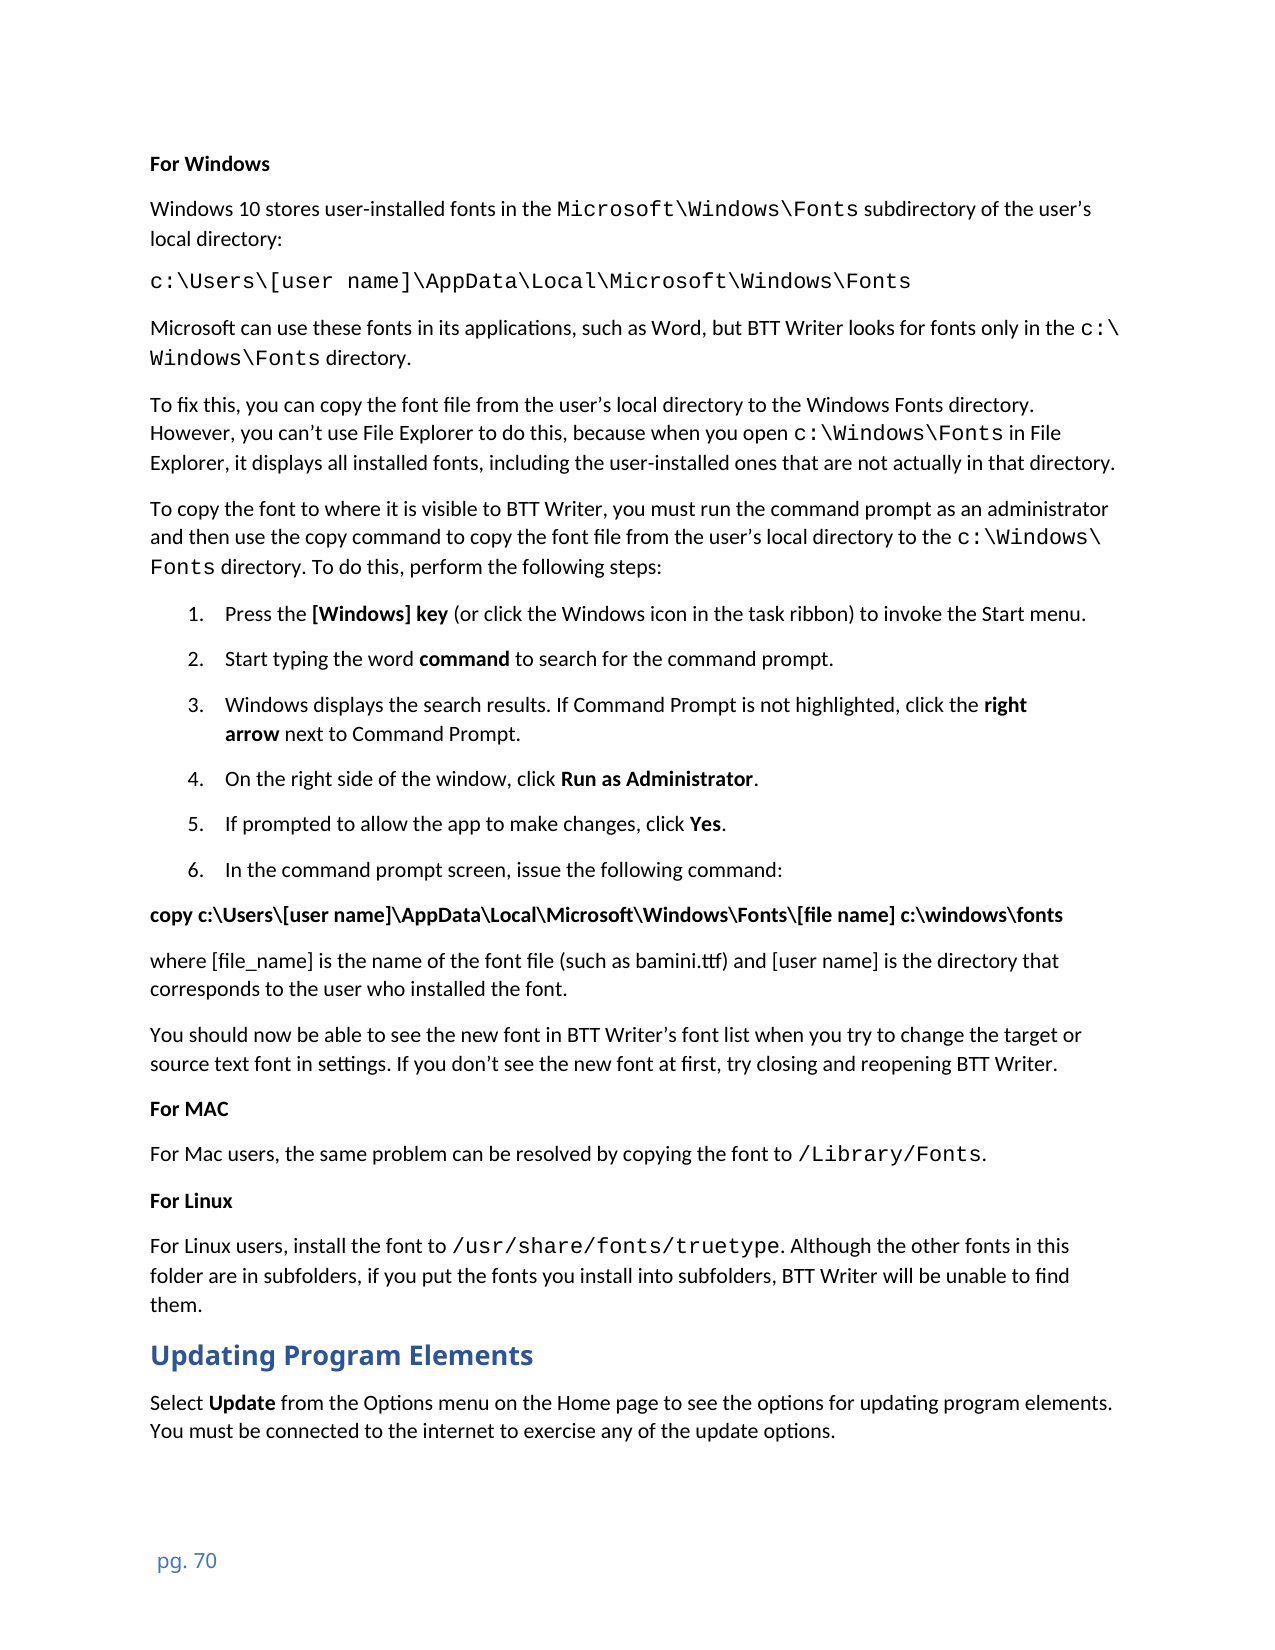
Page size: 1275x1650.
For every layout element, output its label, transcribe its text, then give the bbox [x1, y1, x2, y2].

text For Windows [150, 150, 1125, 177]
text For Linux users, install the font to /usr/share/fonts/truetype. Although the other fonts in this folder are in subfolders, if you put the fonts you install into subfolders, BTT Writer will be unable to find them. [150, 1233, 1125, 1318]
text Select Update from the Options menu on the Home page to see the options for updating program elements. You must be connected to the internet to exercise any of the update options. [150, 1389, 1125, 1444]
text For Mac users, the same problem can be resolved by copying the font to /Library/Fonts. [150, 1141, 1125, 1168]
text To fix this, you can copy the font file from the user’s local directory to the Windows Fonts directory. However, you can’t use File Explorer to do this, because when you open c:\Windows\Fonts in File Explorer, it displays all installed fonts, including the user-installed ones that are not actually in that directory. [150, 391, 1125, 476]
text where [file_name] is the name of the font file (such as bamini.ttf) and [user name] is the directory that corresponds to the user who installed the font. [150, 947, 1125, 1002]
text For MAC [150, 1095, 1125, 1122]
list If prompted to allow the app to make changes, click Yes. [187, 811, 1125, 837]
text c:\Users\[user name]\AppData\Local\Microsoft\Windows\Fonts [150, 271, 1125, 296]
text To copy the font to where it is visible to BTT Writer, you must run the command prompt as an administrator and then use the copy command to copy the font file from the user’s local directory to the c:\Windows\Fonts directory. To do this, perform the following steps: [150, 495, 1125, 581]
list Press the [Windows] key (or click the Windows icon in the task ribbon) to invoke the Start menu. [187, 600, 1125, 627]
text Microsoft can use these fonts in its applications, such as Word, but BTT Writer looks for fonts only in the c:\Windows\Fonts directory. [150, 314, 1125, 372]
subtitle Updating Program Elements [150, 1337, 1125, 1373]
text For Linux [150, 1187, 1125, 1214]
text copy c:\Users\[user name]\AppData\Local\Microsoft\Windows\Fonts\[file name] c:\windows\fonts [150, 901, 1125, 928]
list Start typing the word command to search for the command prompt. [187, 646, 1125, 672]
text You should now be able to see the new font in BTT Writer’s font list when you try to change the target or source text font in settings. If you don’t see the new font at first, try closing and reopening BTT Writer. [150, 1021, 1125, 1076]
list Windows displays the search results. If Command Prompt is not highlighted, click the right arrow next to Command Prompt. [187, 691, 1125, 746]
list On the right side of the window, click Run as Administrator. [187, 765, 1125, 792]
text Windows 10 stores user-installed fonts in the Microsoft\Windows\Fonts subdirectory of the user’s local directory: [150, 195, 1125, 252]
list In the command prompt screen, issue the following command: [187, 856, 1125, 883]
